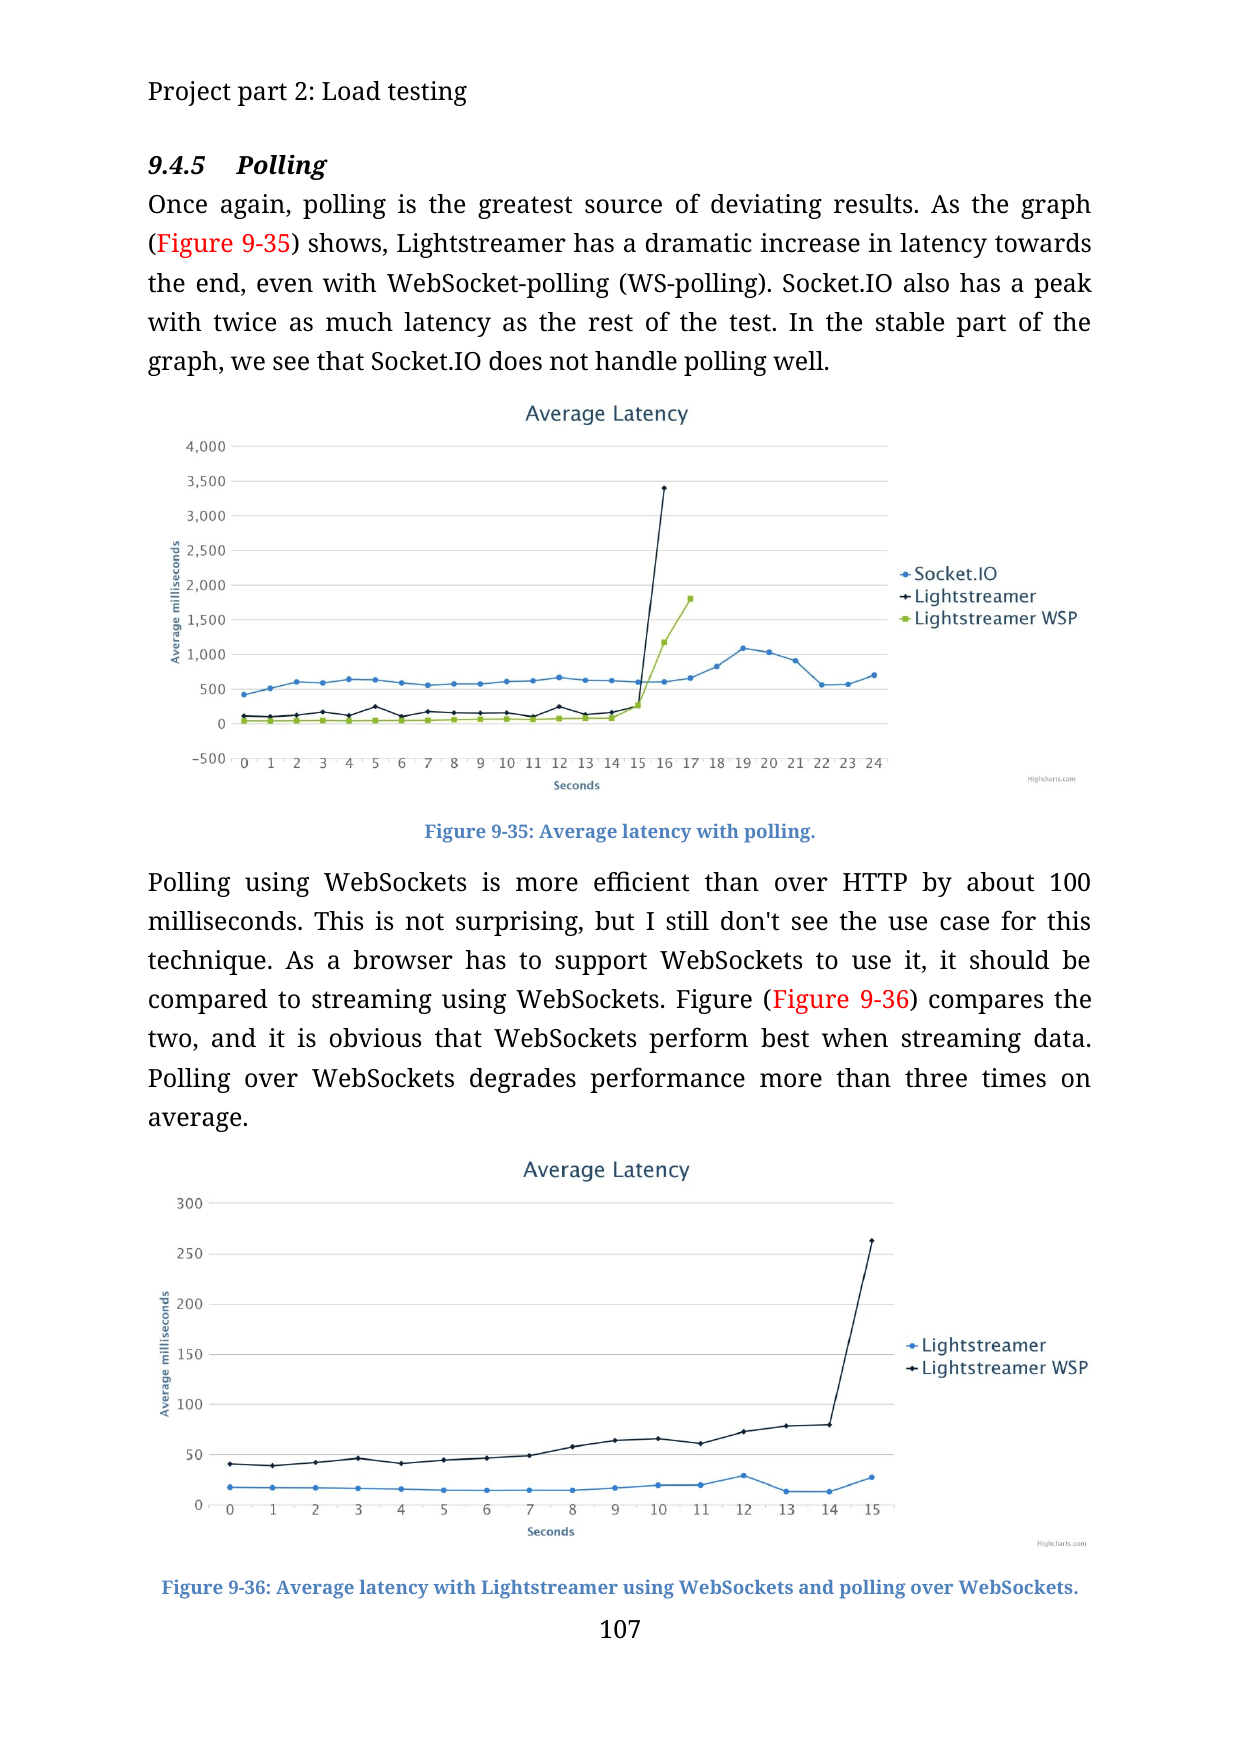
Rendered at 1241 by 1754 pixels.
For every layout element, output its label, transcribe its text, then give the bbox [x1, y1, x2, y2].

picture [147, 1159, 1093, 1549]
picture [158, 403, 1082, 793]
subtitle Polling [148, 148, 1092, 182]
